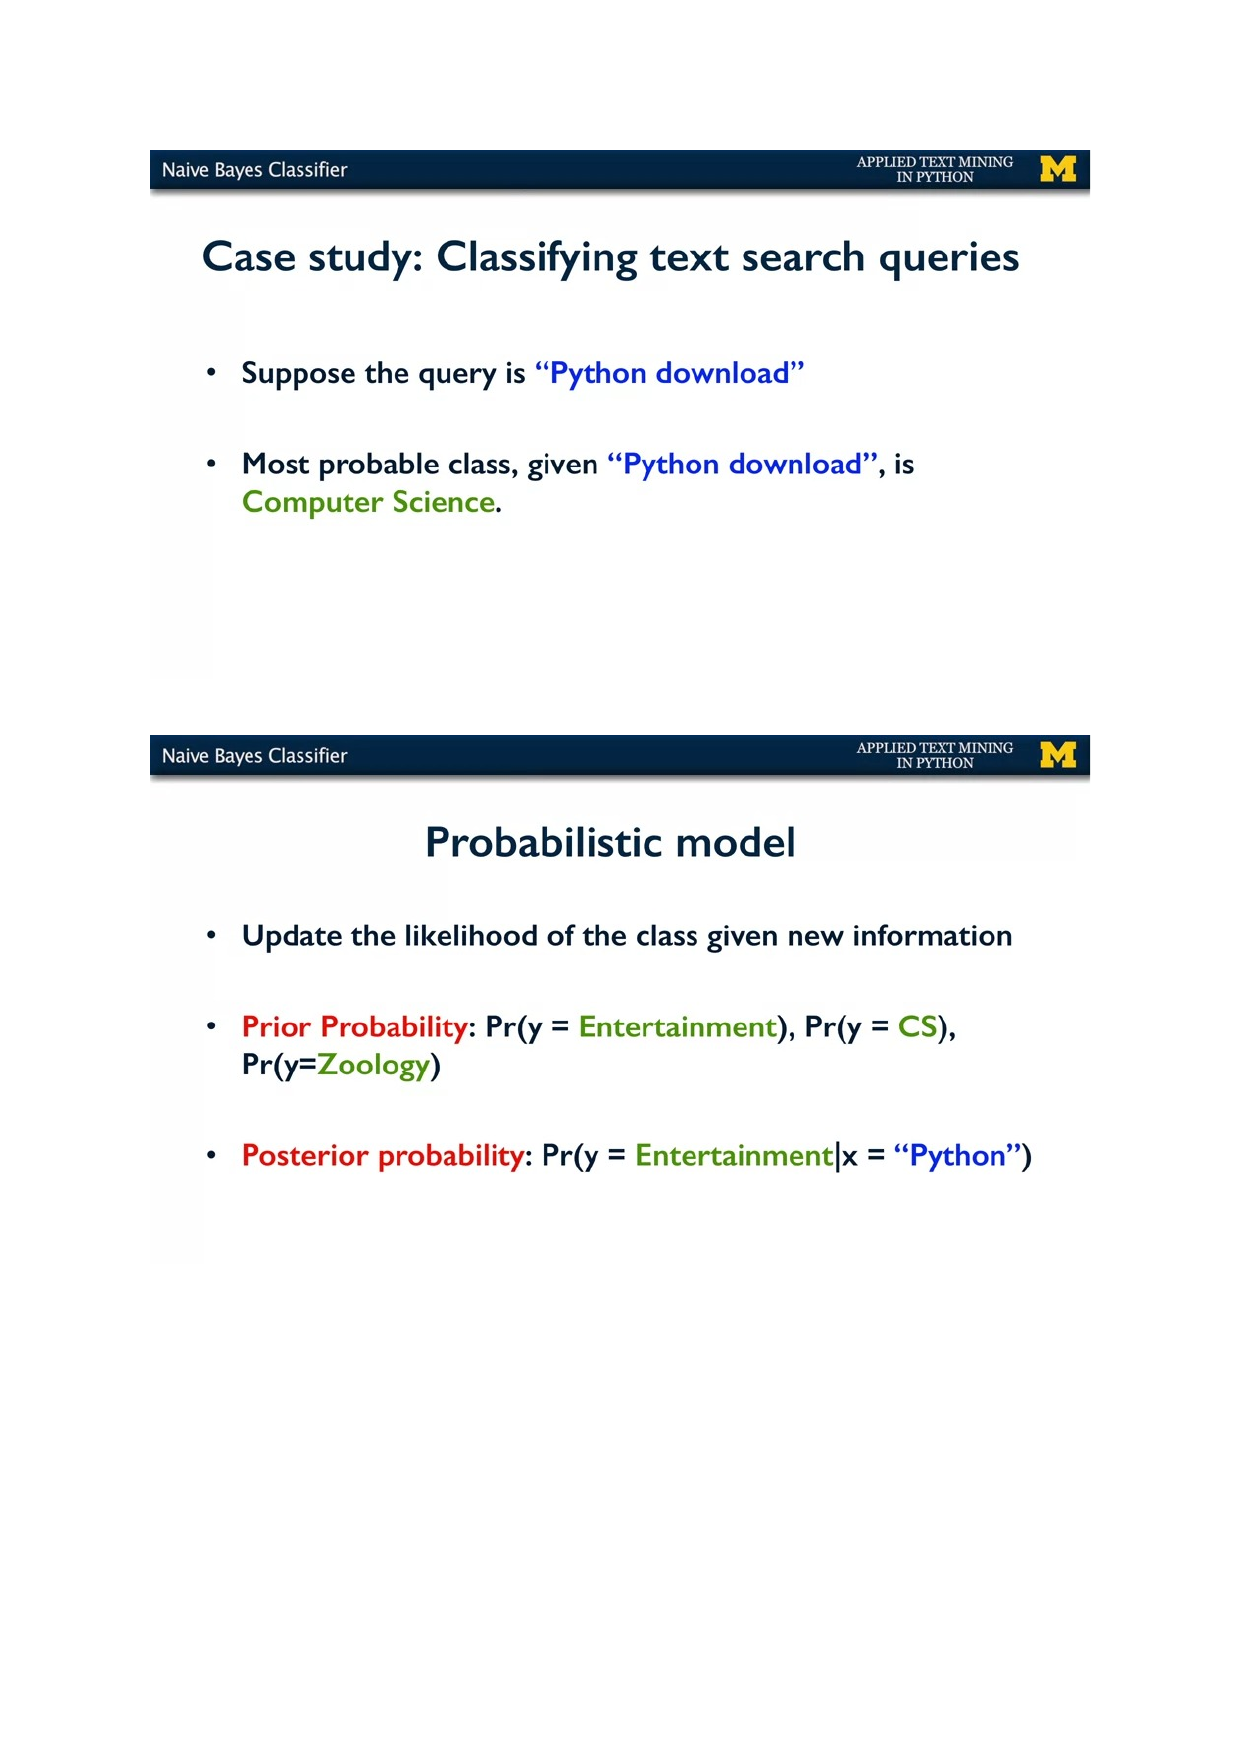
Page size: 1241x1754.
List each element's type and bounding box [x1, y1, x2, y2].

picture [150, 735, 1091, 1264]
picture [150, 150, 1091, 679]
